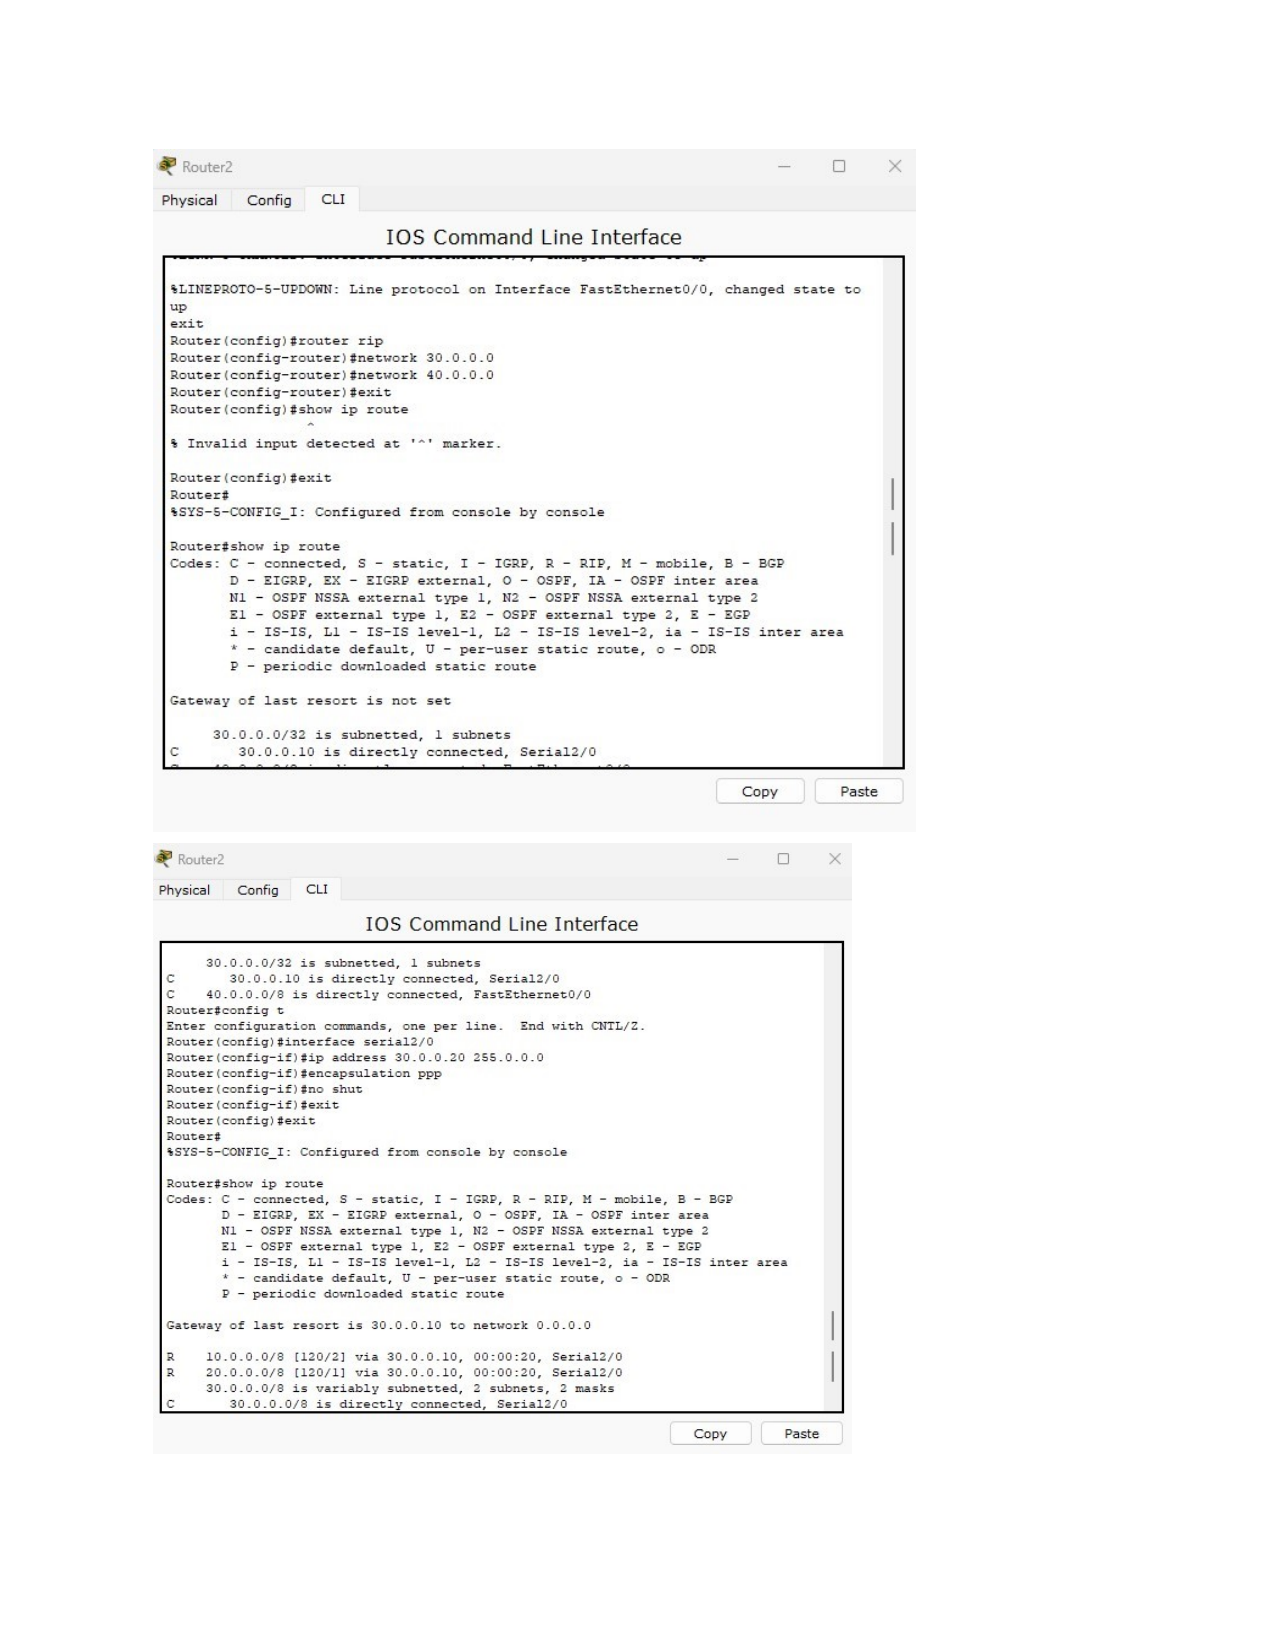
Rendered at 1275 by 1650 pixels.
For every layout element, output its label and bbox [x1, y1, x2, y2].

picture [153, 149, 916, 832]
picture [153, 843, 852, 1454]
